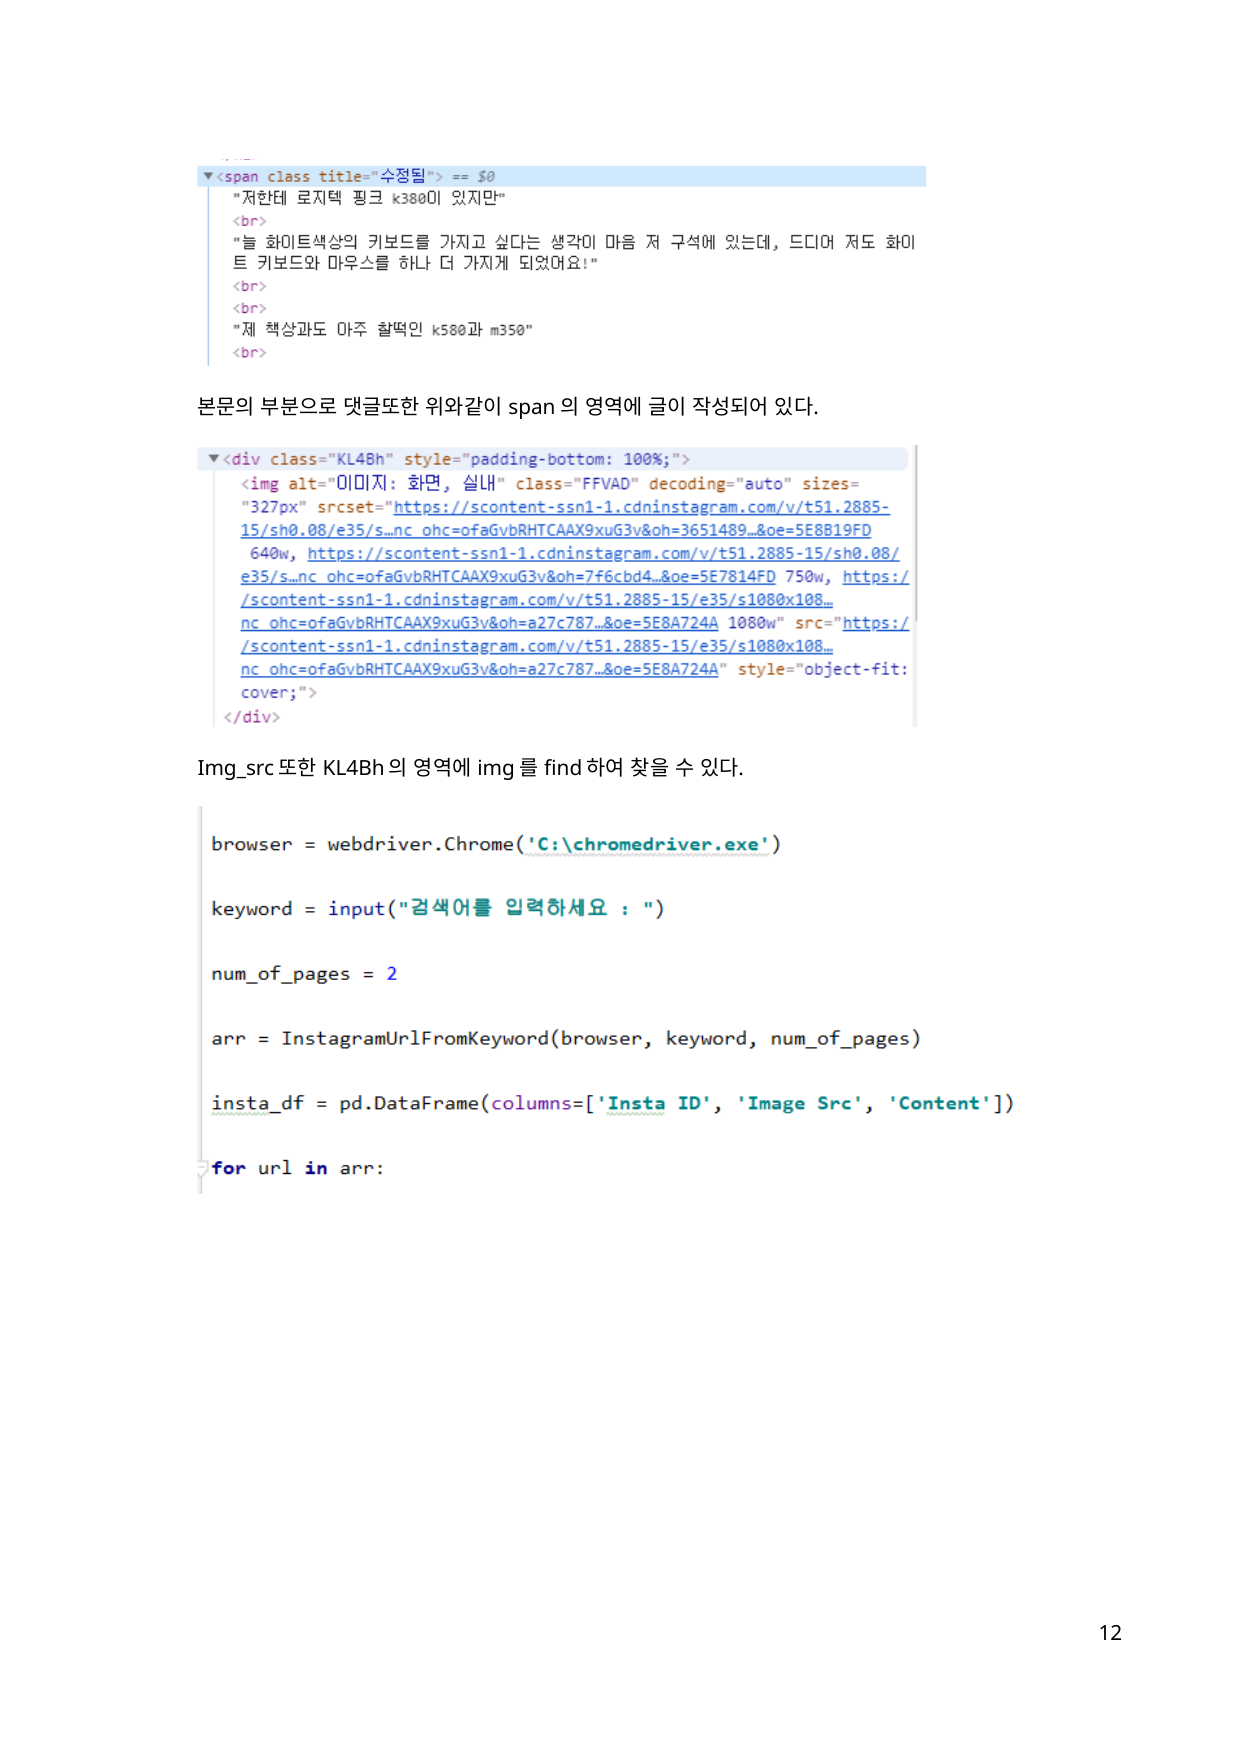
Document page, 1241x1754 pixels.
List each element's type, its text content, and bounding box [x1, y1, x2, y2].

list 본문의 부분으로 댓글또한 위와같이 span의 영역에 글이 작성되어 있다. [197, 390, 1122, 420]
picture [197, 806, 1037, 1194]
picture [197, 159, 927, 366]
picture [197, 445, 918, 727]
list Img_src또한 KL4Bh의 영역에 img를 find하여 찾을 수 있다. [197, 751, 1122, 781]
